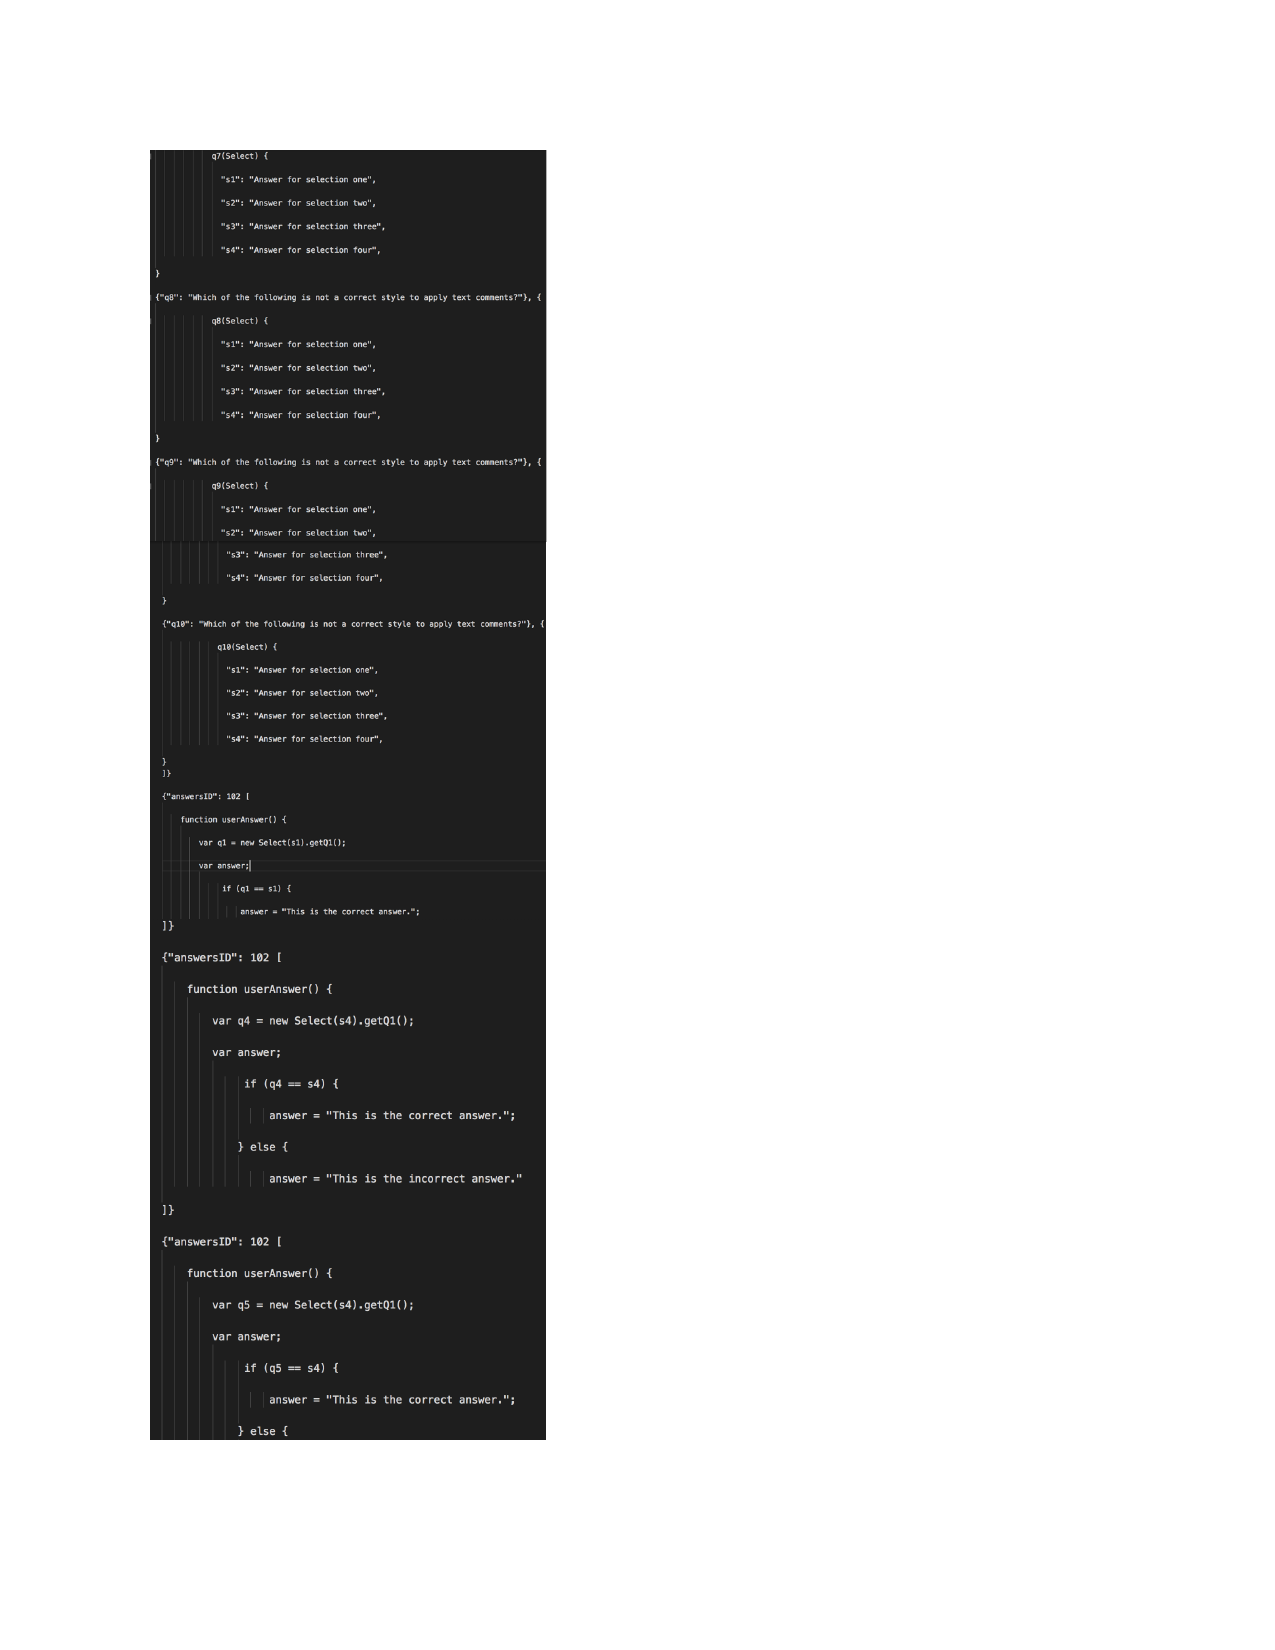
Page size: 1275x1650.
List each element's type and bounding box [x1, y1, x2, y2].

picture [150, 150, 547, 1440]
